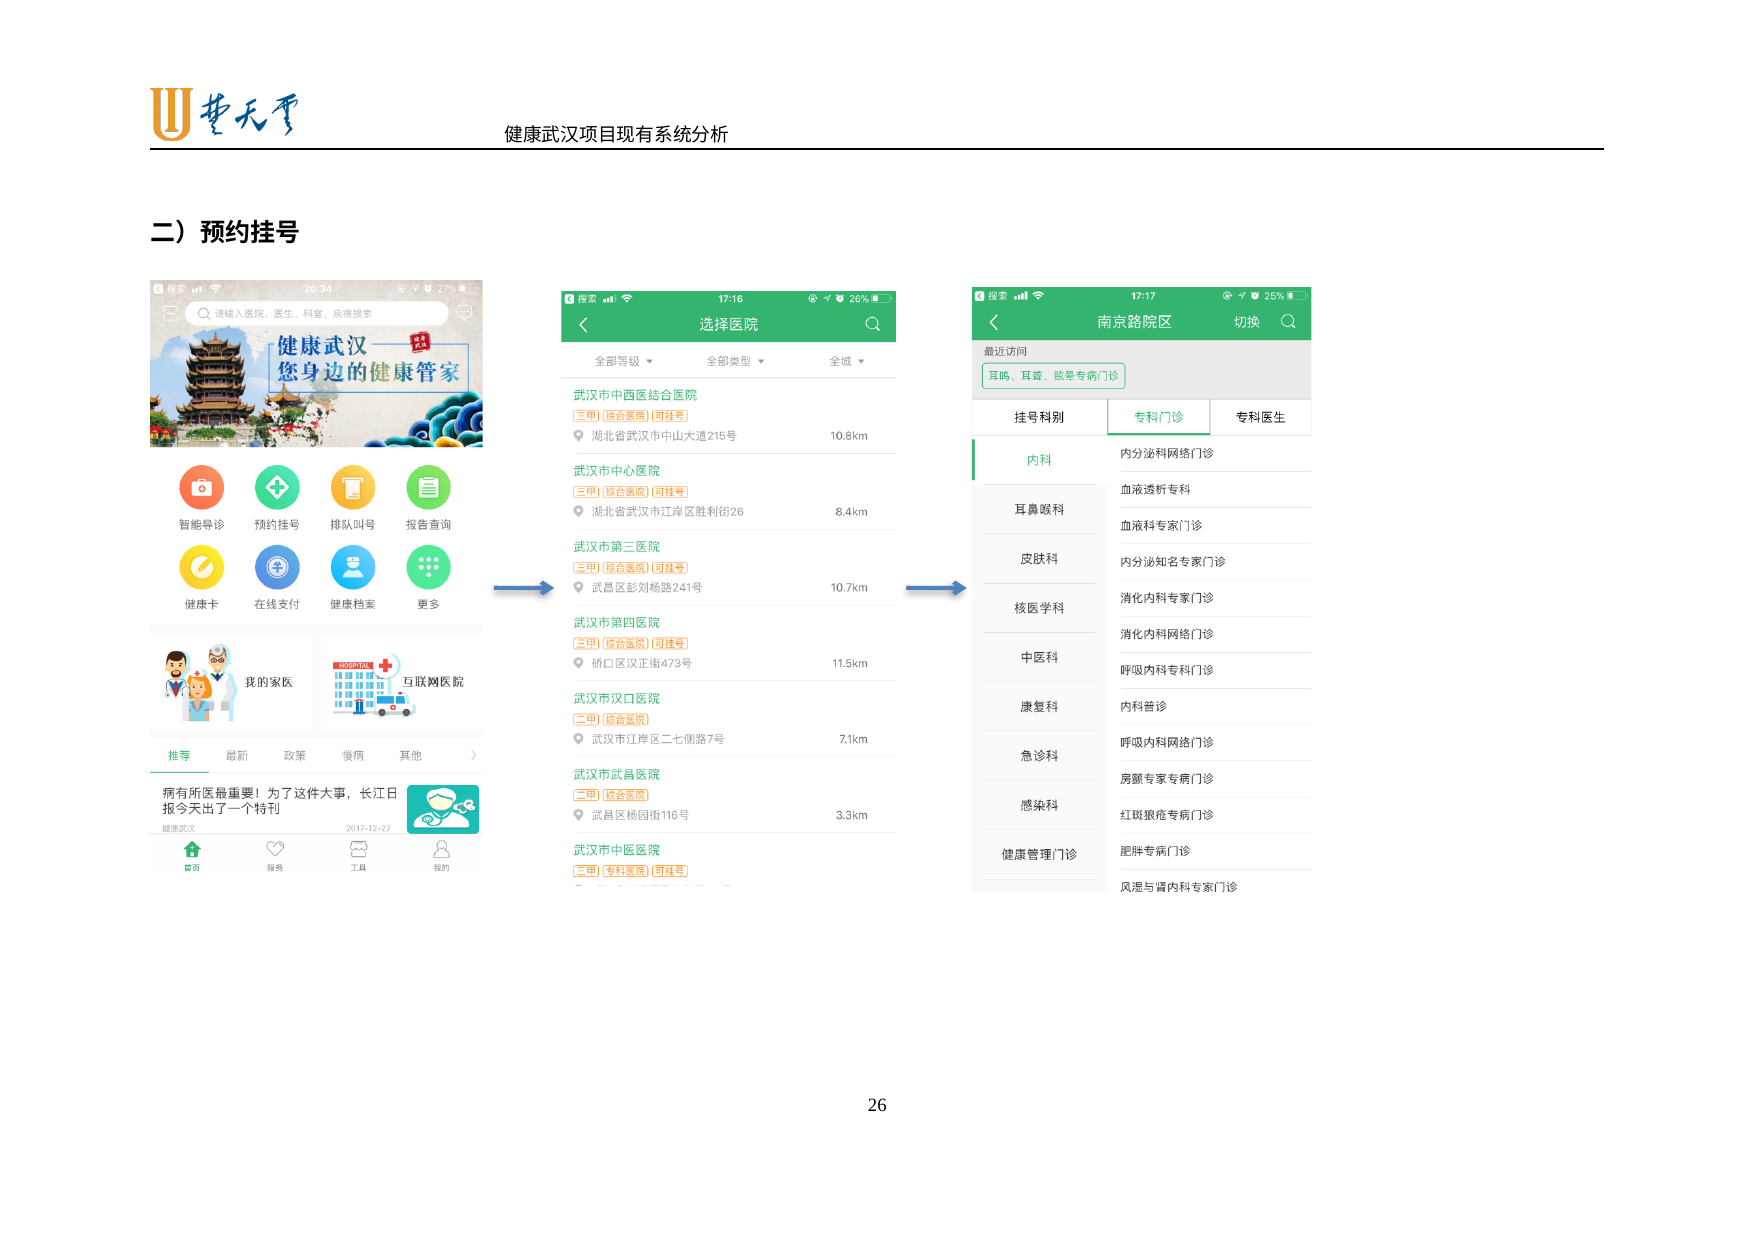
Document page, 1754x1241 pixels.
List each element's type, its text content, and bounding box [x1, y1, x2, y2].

picture [561, 291, 896, 886]
picture [150, 280, 483, 873]
picture [971, 287, 1312, 892]
text 二）预约挂号 [150, 198, 1604, 263]
picture [150, 88, 298, 141]
